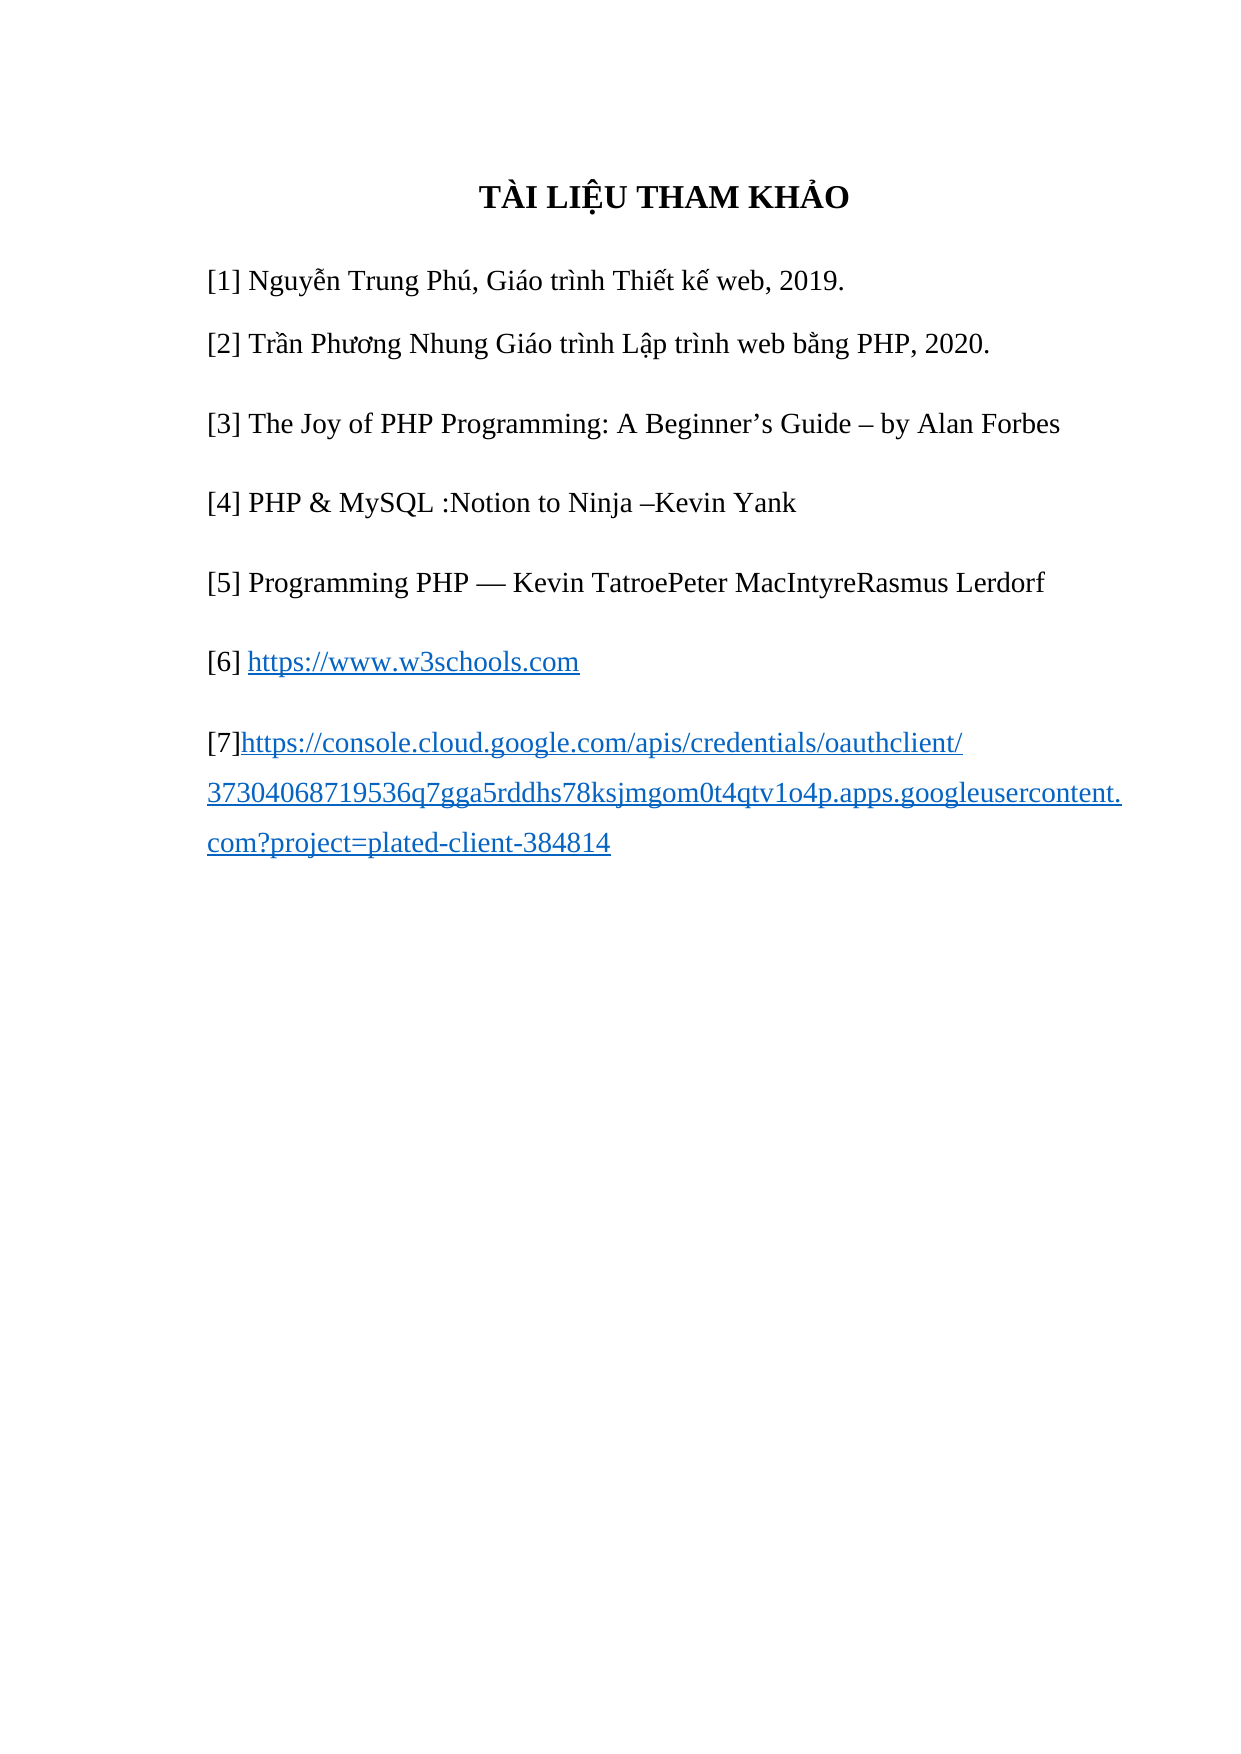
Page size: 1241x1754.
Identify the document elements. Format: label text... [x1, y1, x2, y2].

subtitle TÀI LIỆU THAM KHẢO [207, 177, 1122, 215]
